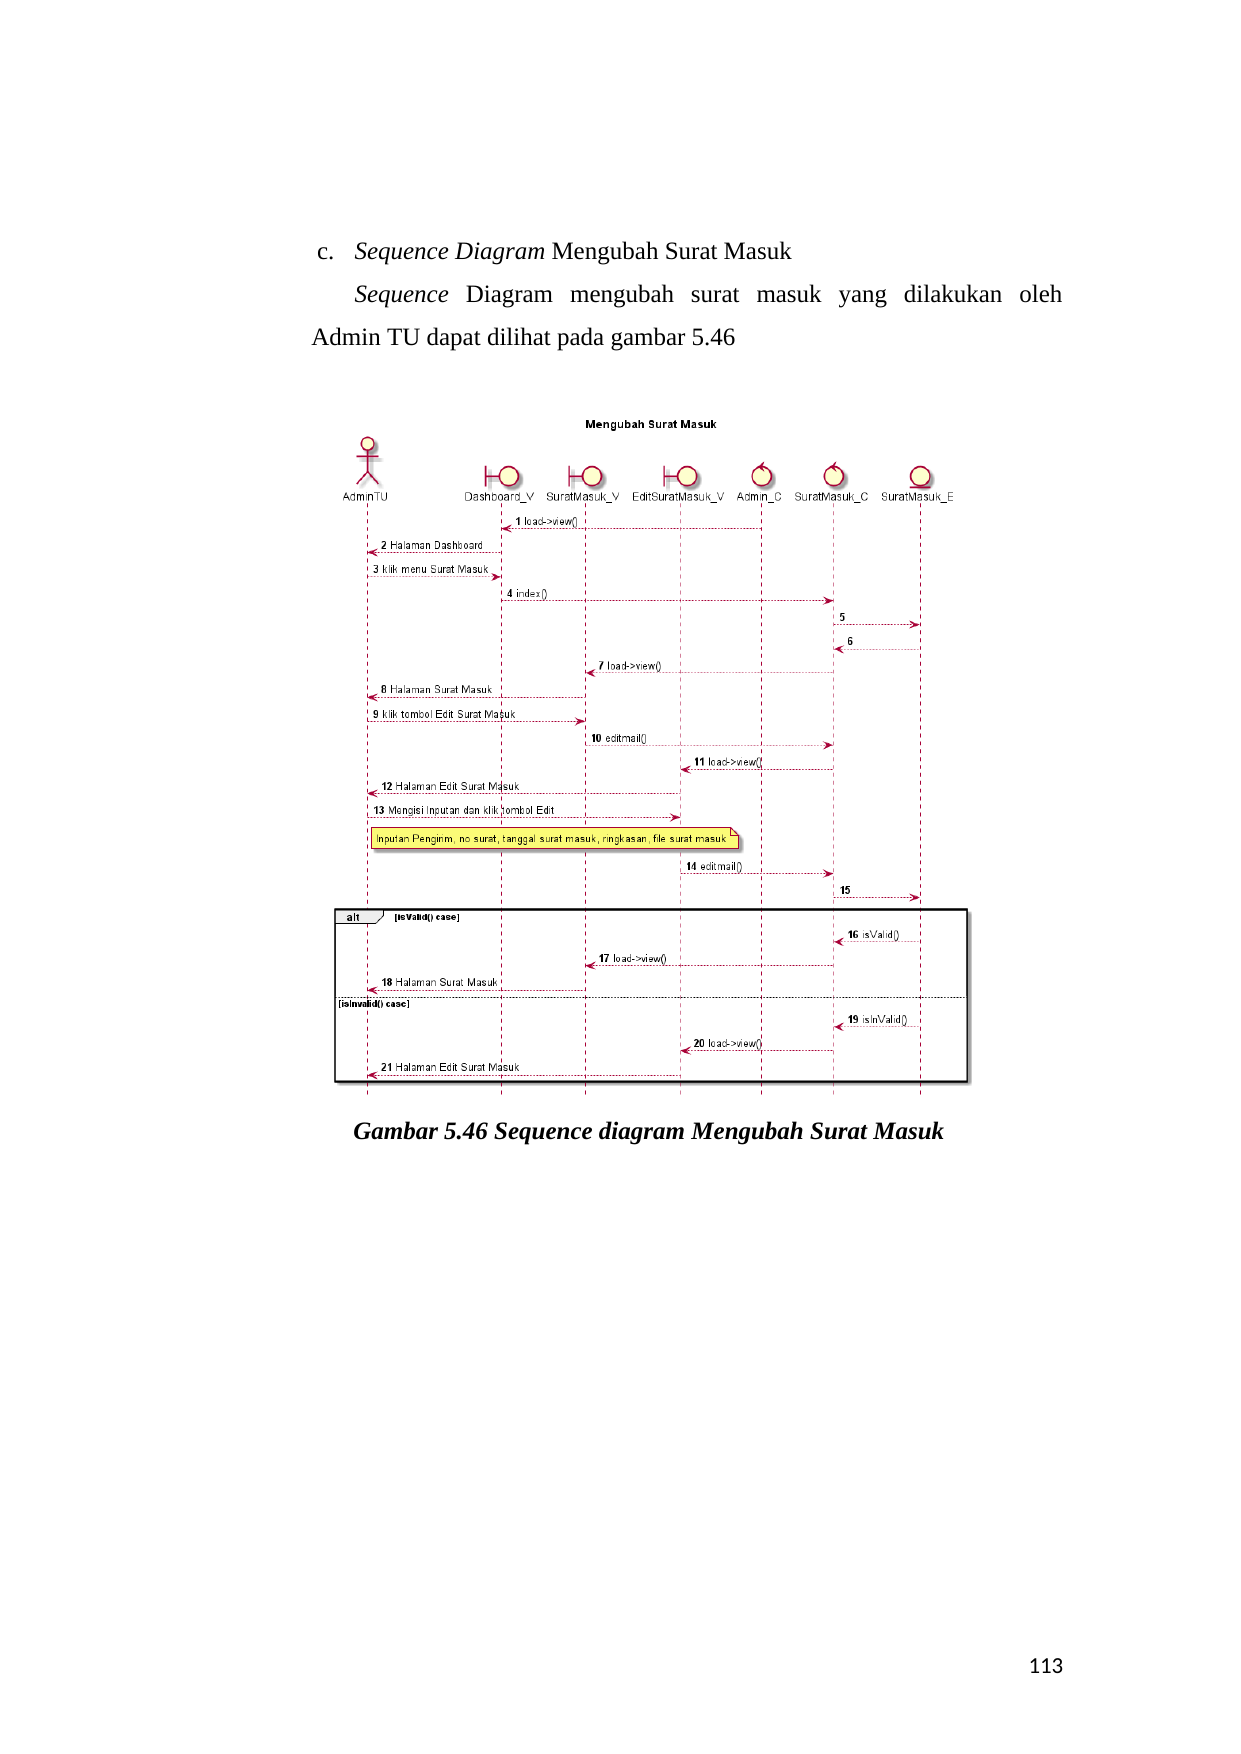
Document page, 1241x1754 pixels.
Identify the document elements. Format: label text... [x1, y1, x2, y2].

text Gambar 5.46 Sequence diagram Mengubah Surat Masuk [236, 1116, 1063, 1145]
picture [325, 408, 975, 1103]
list Sequence Diagram mengubah surat masuk yang dilakukan oleh Admin TU dapat dilihat pada gambar 5.46 [311, 279, 1063, 351]
list Sequence Diagram Mengubah Surat Masuk [317, 236, 1063, 265]
